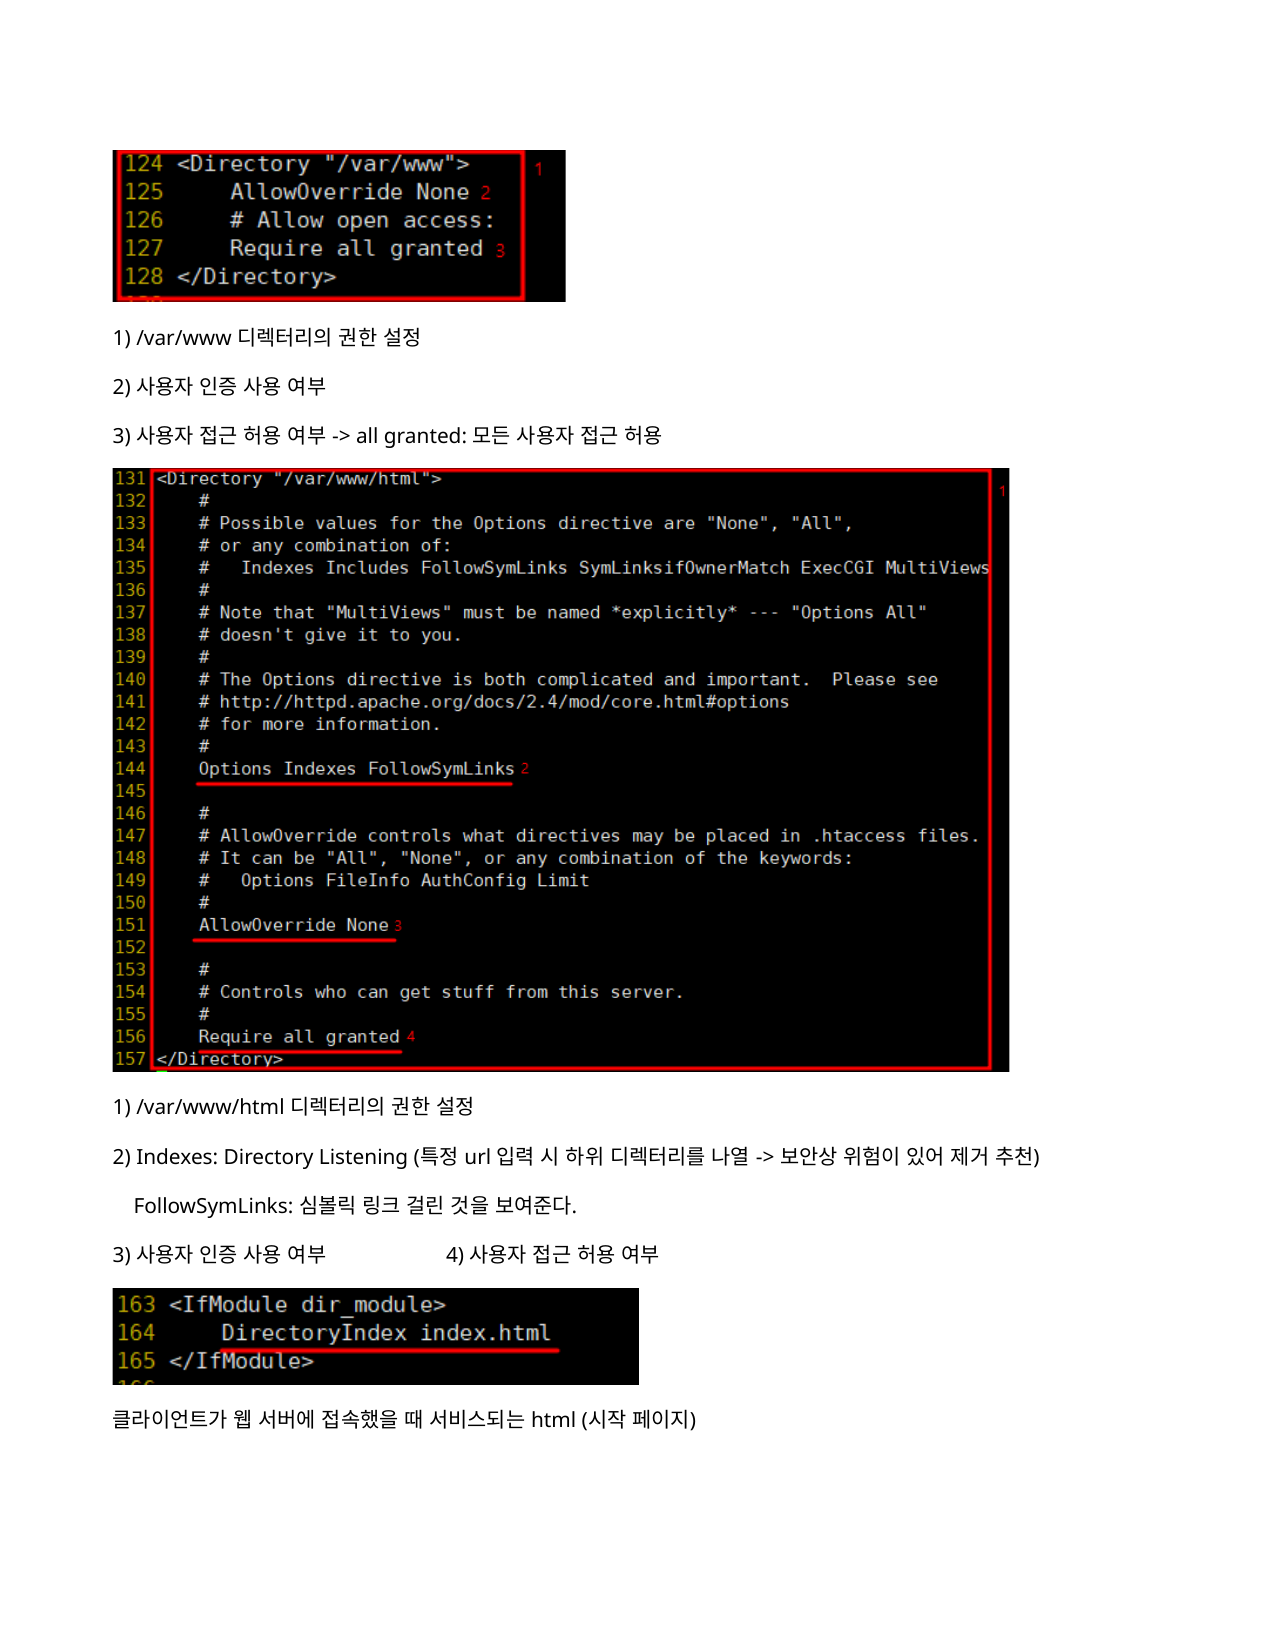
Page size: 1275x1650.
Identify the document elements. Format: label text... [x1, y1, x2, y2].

picture [112, 468, 1010, 1072]
text 클라이언트가 웹 서버에 접속했을 때 서비스되는 html (시작 페이지) [112, 1403, 1162, 1434]
text 1) /var/www 디렉터리의 권한 설정 [112, 321, 1162, 351]
text 2) 사용자 인증 사용 여부 [112, 370, 1162, 401]
text 1) /var/www/html 디렉터리의 권한 설정 [112, 1091, 1162, 1121]
picture [112, 150, 566, 302]
text 2) Indexes: Directory Listening (특정 url 입력 시 하위 디렉터리를 나열 -> 보안상 위험이 있어 제거 추천) [112, 1140, 1162, 1170]
text FollowSymLinks: 심볼릭 링크 걸린 것을 보여준다. [112, 1189, 1162, 1219]
text 3) 사용자 인증 사용 여부 4) 사용자 접근 허용 여부 [112, 1239, 1162, 1269]
picture [112, 1288, 639, 1385]
text 3) 사용자 접근 허용 여부 -> all granted: 모든 사용자 접근 허용 [112, 419, 1162, 450]
